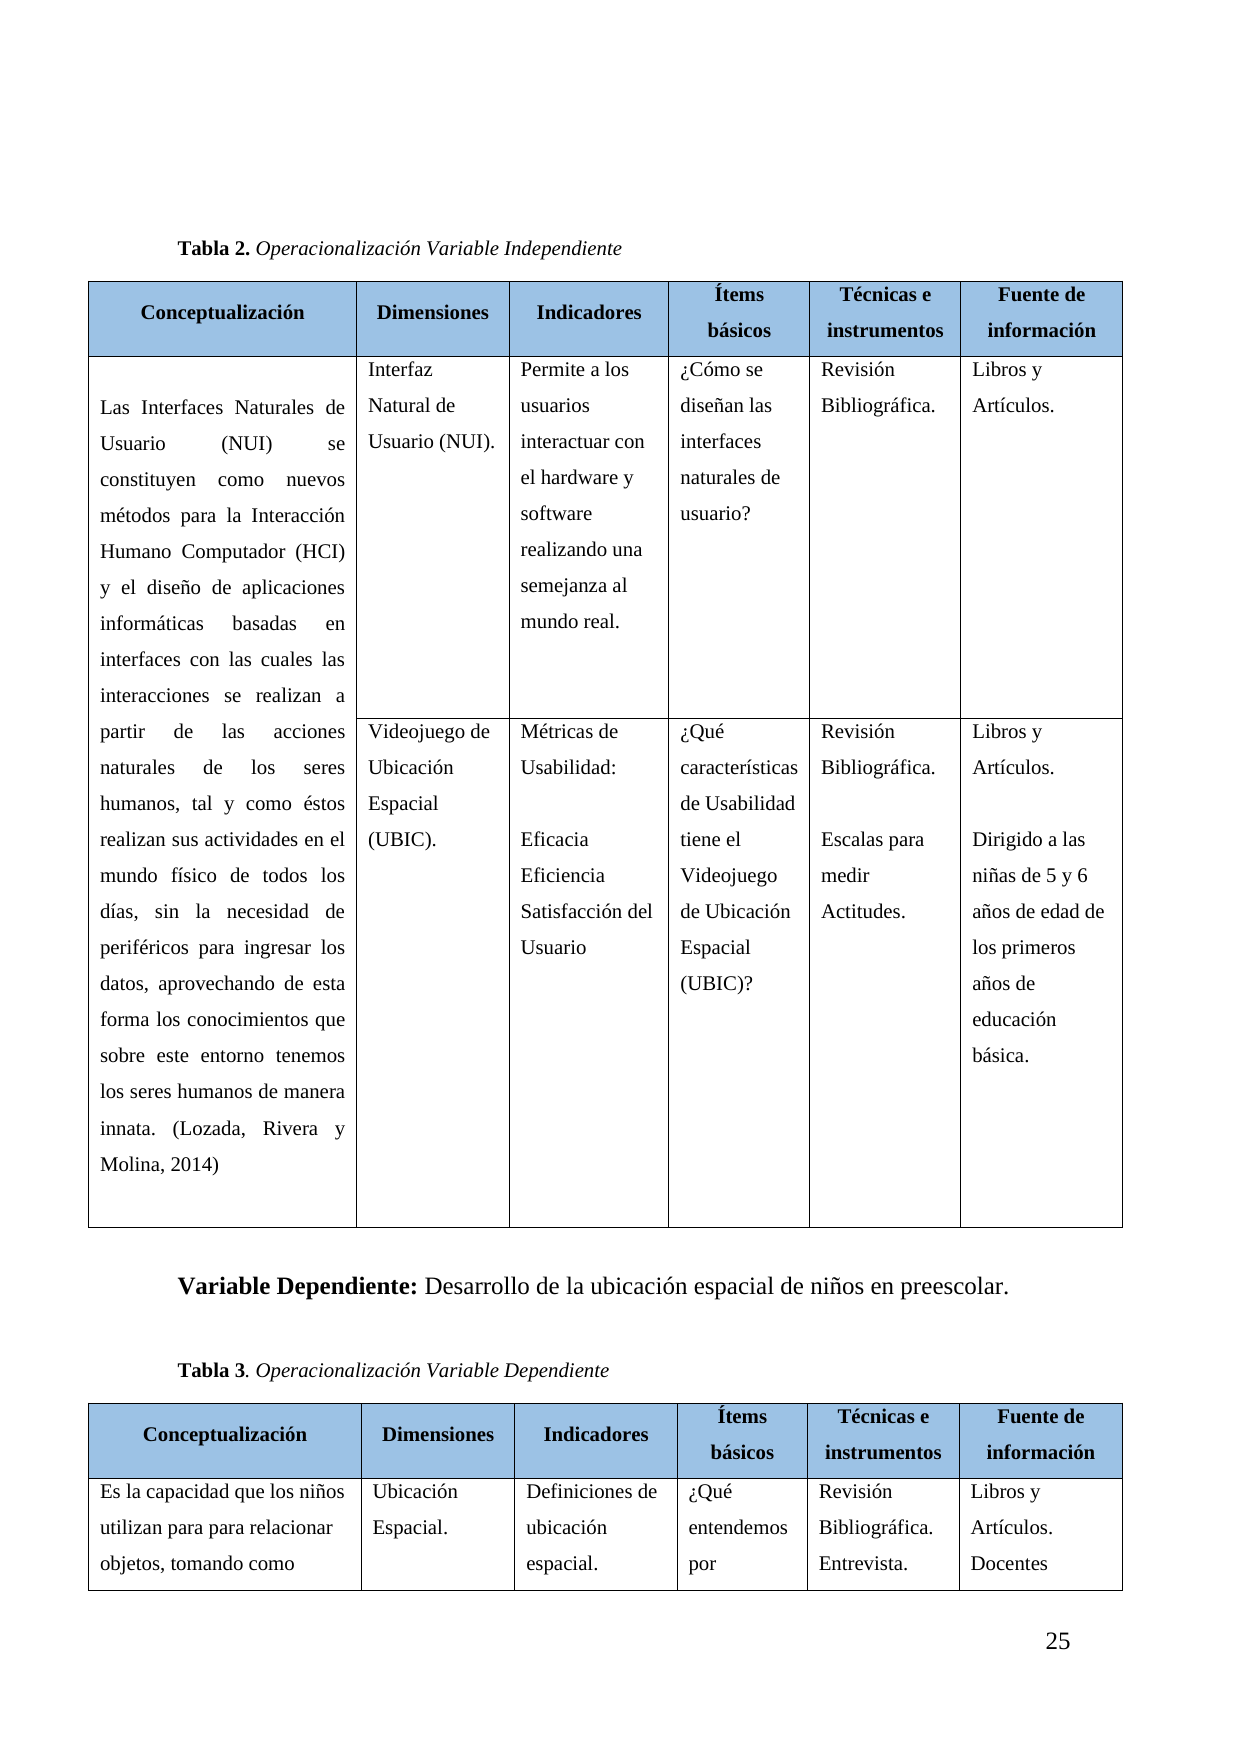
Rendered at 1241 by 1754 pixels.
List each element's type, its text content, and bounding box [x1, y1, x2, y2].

table_header Ítems básicos [678, 1404, 807, 1478]
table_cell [678, 1479, 807, 1589]
table_cell Métricas de Usabilidad: Eficacia Eficiencia Satisfacción del Usuario [510, 719, 668, 1227]
table_header Conceptualización [89, 1404, 361, 1478]
text Variable Dependiente: Desarrollo de la ubicación espacial de niños en preescolar. [177, 1271, 1063, 1300]
table_cell ¿Cómo se diseñan las interfaces naturales de usuario? [669, 357, 809, 717]
table_header Técnicas e instrumentos [808, 1404, 959, 1478]
table_cell Las Interfaces Naturales de Usuario (NUI) se constituyen como nuevos métodos para la Interacción Humano Computador (HCI) y el diseño de aplicaciones informáticas basadas en interfaces con las cuales las interacciones se realizan a partir de las acciones naturales de los seres humanos, tal y como éstos realizan sus actividades en el mundo físico de todos los días, sin la necesidad de periféricos para ingresar los datos, aprovechando de esta forma los conocimientos que sobre este entorno tenemos los seres humanos de manera innata. (Lozada, Rivera y Molina, 2014) [89, 357, 356, 1227]
table_header Indicadores [515, 1404, 677, 1478]
table_header Técnicas e instrumentos [810, 282, 960, 356]
table_cell Libros y Artículos. [961, 357, 1122, 717]
table_header Fuente de información [960, 1404, 1122, 1478]
table_header Dimensiones [357, 282, 509, 356]
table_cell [808, 1479, 959, 1589]
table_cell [89, 1479, 361, 1589]
table_cell Ubicación Espacial. [362, 1479, 514, 1589]
table_cell ¿Qué características de Usabilidad tiene el Videojuego de Ubicación Espacial (UBIC)? [669, 719, 809, 1227]
table_cell Permite a los usuarios interactuar con el hardware y software realizando una semejanza al mundo real. [510, 357, 668, 717]
table_header Conceptualización [89, 282, 356, 356]
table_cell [960, 1479, 1122, 1589]
table_header Ítems básicos [669, 282, 809, 356]
text Tabla 2. Operacionalización Variable Independiente [177, 236, 1063, 260]
table_header Fuente de información [961, 282, 1122, 356]
table_header Dimensiones [362, 1404, 514, 1478]
table_cell Videojuego de Ubicación Espacial (UBIC). [357, 719, 509, 1227]
text Tabla 3. Operacionalización Variable Dependiente [177, 1358, 1063, 1382]
table_header Indicadores [510, 282, 668, 356]
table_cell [515, 1479, 677, 1589]
table_cell Revisión Bibliográfica. Escalas para medir Actitudes. [810, 719, 960, 1227]
table_cell Interfaz Natural de Usuario (NUI). [357, 357, 509, 717]
table_cell Libros y Artículos. Dirigido a las niñas de 5 y 6 años de edad de los primeros años de educación básica. [961, 719, 1122, 1227]
table_cell Revisión Bibliográfica. [810, 357, 960, 717]
